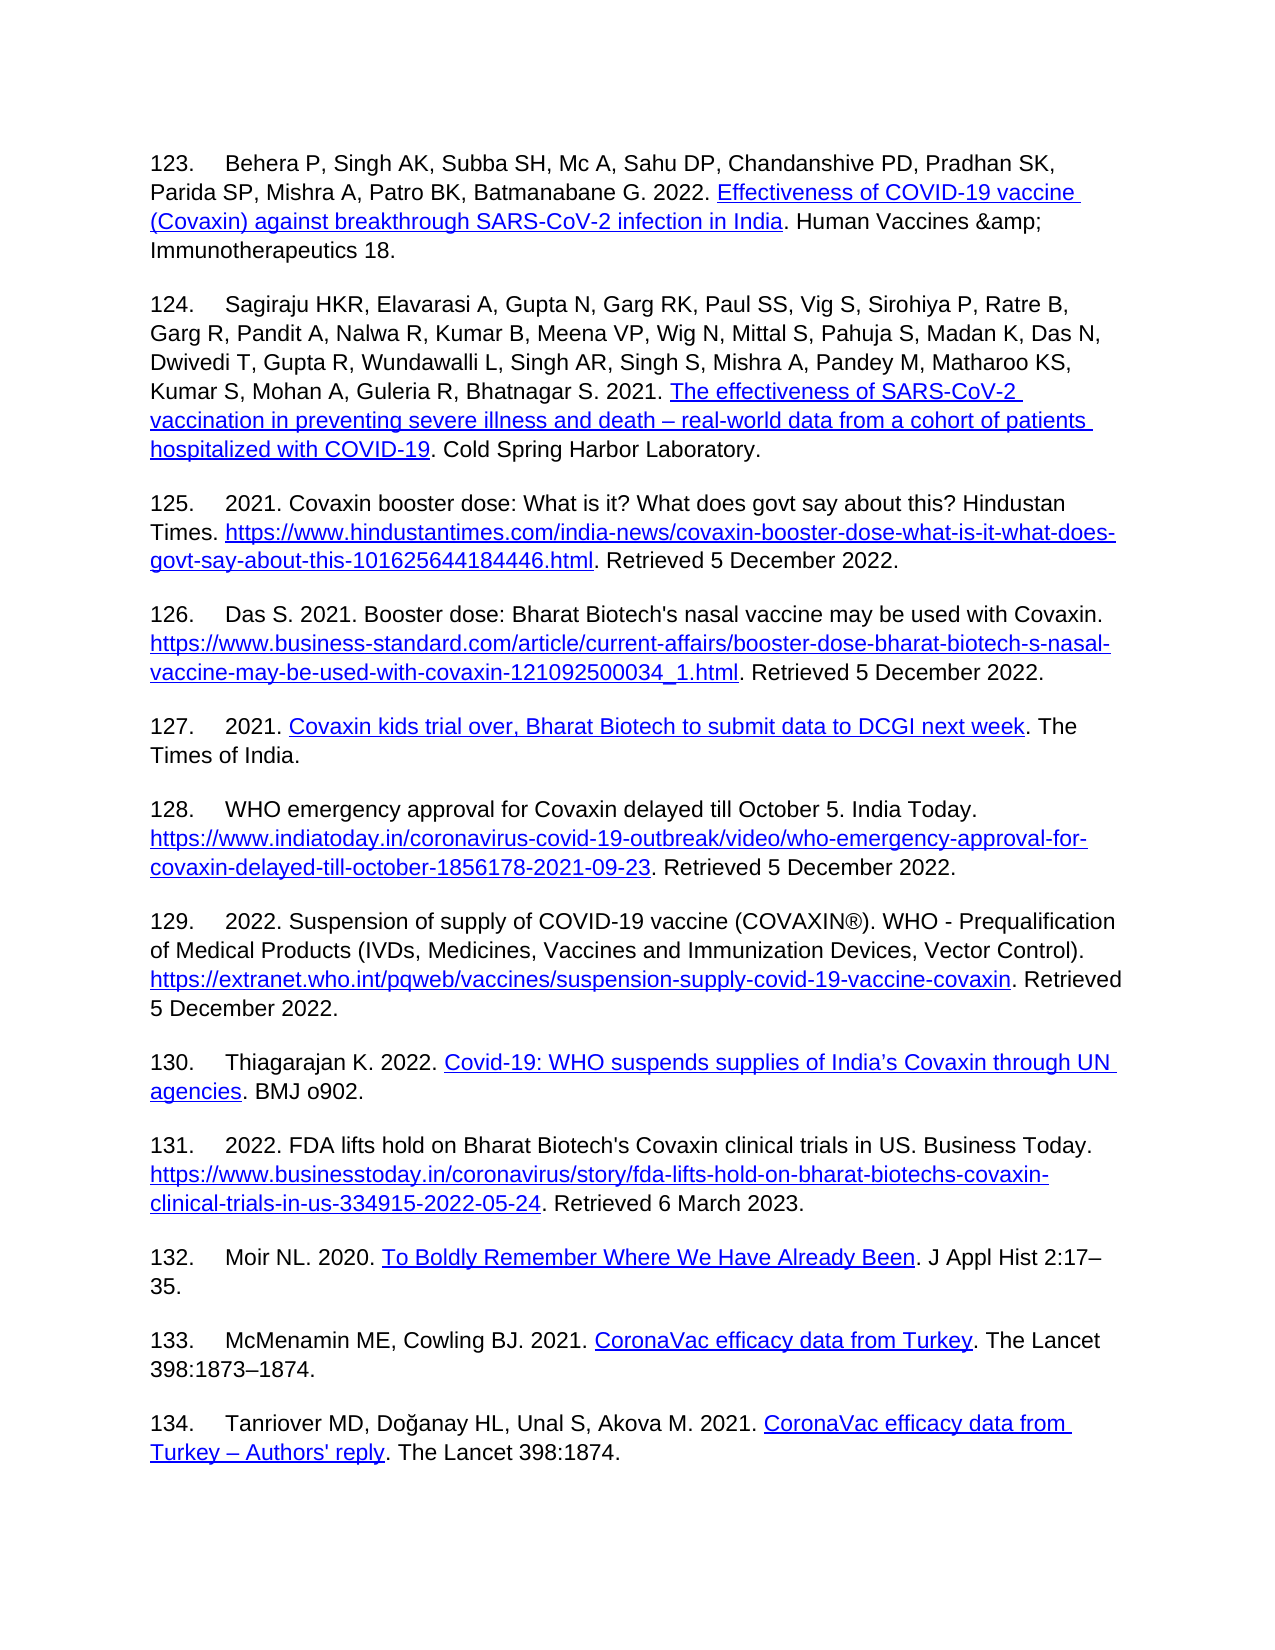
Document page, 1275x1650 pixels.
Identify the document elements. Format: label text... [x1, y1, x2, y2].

text 127. 2021. Covaxin kids trial over, Bharat Biotech to submit data to DCGI next week. The Times of India. [150, 713, 1125, 769]
text 129. 2022. Suspension of supply of COVID-19 vaccine (COVAXIN®). WHO - Prequalification of Medical Products (IVDs, Medicines, Vaccines and Immunization Devices, Vector Control). https://extranet.who.int/pqweb/vaccines/suspension-supply-covid-19-vaccine-covaxin. Retrieved 5 December 2022. [150, 908, 1125, 1021]
text 128. WHO emergency approval for Covaxin delayed till October 5. India Today. https://www.indiatoday.in/coronavirus-covid-19-outbreak/video/who-emergency-approval-for-covaxin-delayed-till-october-1856178-2021-09-23. Retrieved 5 December 2022. [150, 796, 1125, 881]
text 131. 2022. FDA lifts hold on Bharat Biotech's Covaxin clinical trials in US. Business Today. https://www.businesstoday.in/coronavirus/story/fda-lifts-hold-on-bharat-biotechs-covaxin-clinical-trials-in-us-334915-2022-05-24. Retrieved 6 March 2023. [150, 1132, 1125, 1216]
text 124. Sagiraju HKR, Elavarasi A, Gupta N, Garg RK, Paul SS, Vig S, Sirohiya P, Ratre B, Garg R, Pandit A, Nalwa R, Kumar B, Meena VP, Wig N, Mittal S, Pahuja S, Madan K, Das N, Dwivedi T, Gupta R, Wundawalli L, Singh AR, Singh S, Mishra A, Pandey M, Matharoo KS, Kumar S, Mohan A, Guleria R, Bhatnagar S. 2021. The effectiveness of SARS-CoV-2 vaccination in preventing severe illness and death – real-world data from a cohort of patients hospitalized with COVID-19. Cold Spring Harbor Laboratory. [150, 291, 1125, 462]
text 123. Behera P, Singh AK, Subba SH, Mc A, Sahu DP, Chandanshive PD, Pradhan SK, Parida SP, Mishra A, Patro BK, Batmanabane G. 2022. Effectiveness of COVID-19 vaccine (Covaxin) against breakthrough SARS-CoV-2 infection in India. Human Vaccines &amp; Immunotherapeutics 18. [150, 150, 1125, 263]
text 133. McMenamin ME, Cowling BJ. 2021. CoronaVac efficacy data from Turkey. The Lancet 398:1873–1874. [150, 1327, 1125, 1382]
text 134. Tanriover MD, Doğanay HL, Unal S, Akova M. 2021. CoronaVac efficacy data from Turkey – Authors' reply. The Lancet 398:1874. [150, 1409, 1125, 1465]
text 132. Moir NL. 2020. To Boldly Remember Where We Have Already Been. J Appl Hist 2:17–35. [150, 1244, 1125, 1299]
text 130. Thiagarajan K. 2022. Covid-19: WHO suspends supplies of India’s Covaxin through UN agencies. BMJ o902. [150, 1049, 1125, 1104]
text 126. Das S. 2021. Booster dose: Bharat Biotech's nasal vaccine may be used with Covaxin. https://www.business-standard.com/article/current-affairs/booster-dose-bharat-biotech-s-nasal-vaccine-may-be-used-with-covaxin-121092500034_1.html. Retrieved 5 December 2022. [150, 601, 1125, 686]
text 125. 2021. Covaxin booster dose: What is it? What does govt say about this? Hindustan Times. https://www.hindustantimes.com/india-news/covaxin-booster-dose-what-is-it-what-does-govt-say-about-this-101625644184446.html. Retrieved 5 December 2022. [150, 489, 1125, 574]
